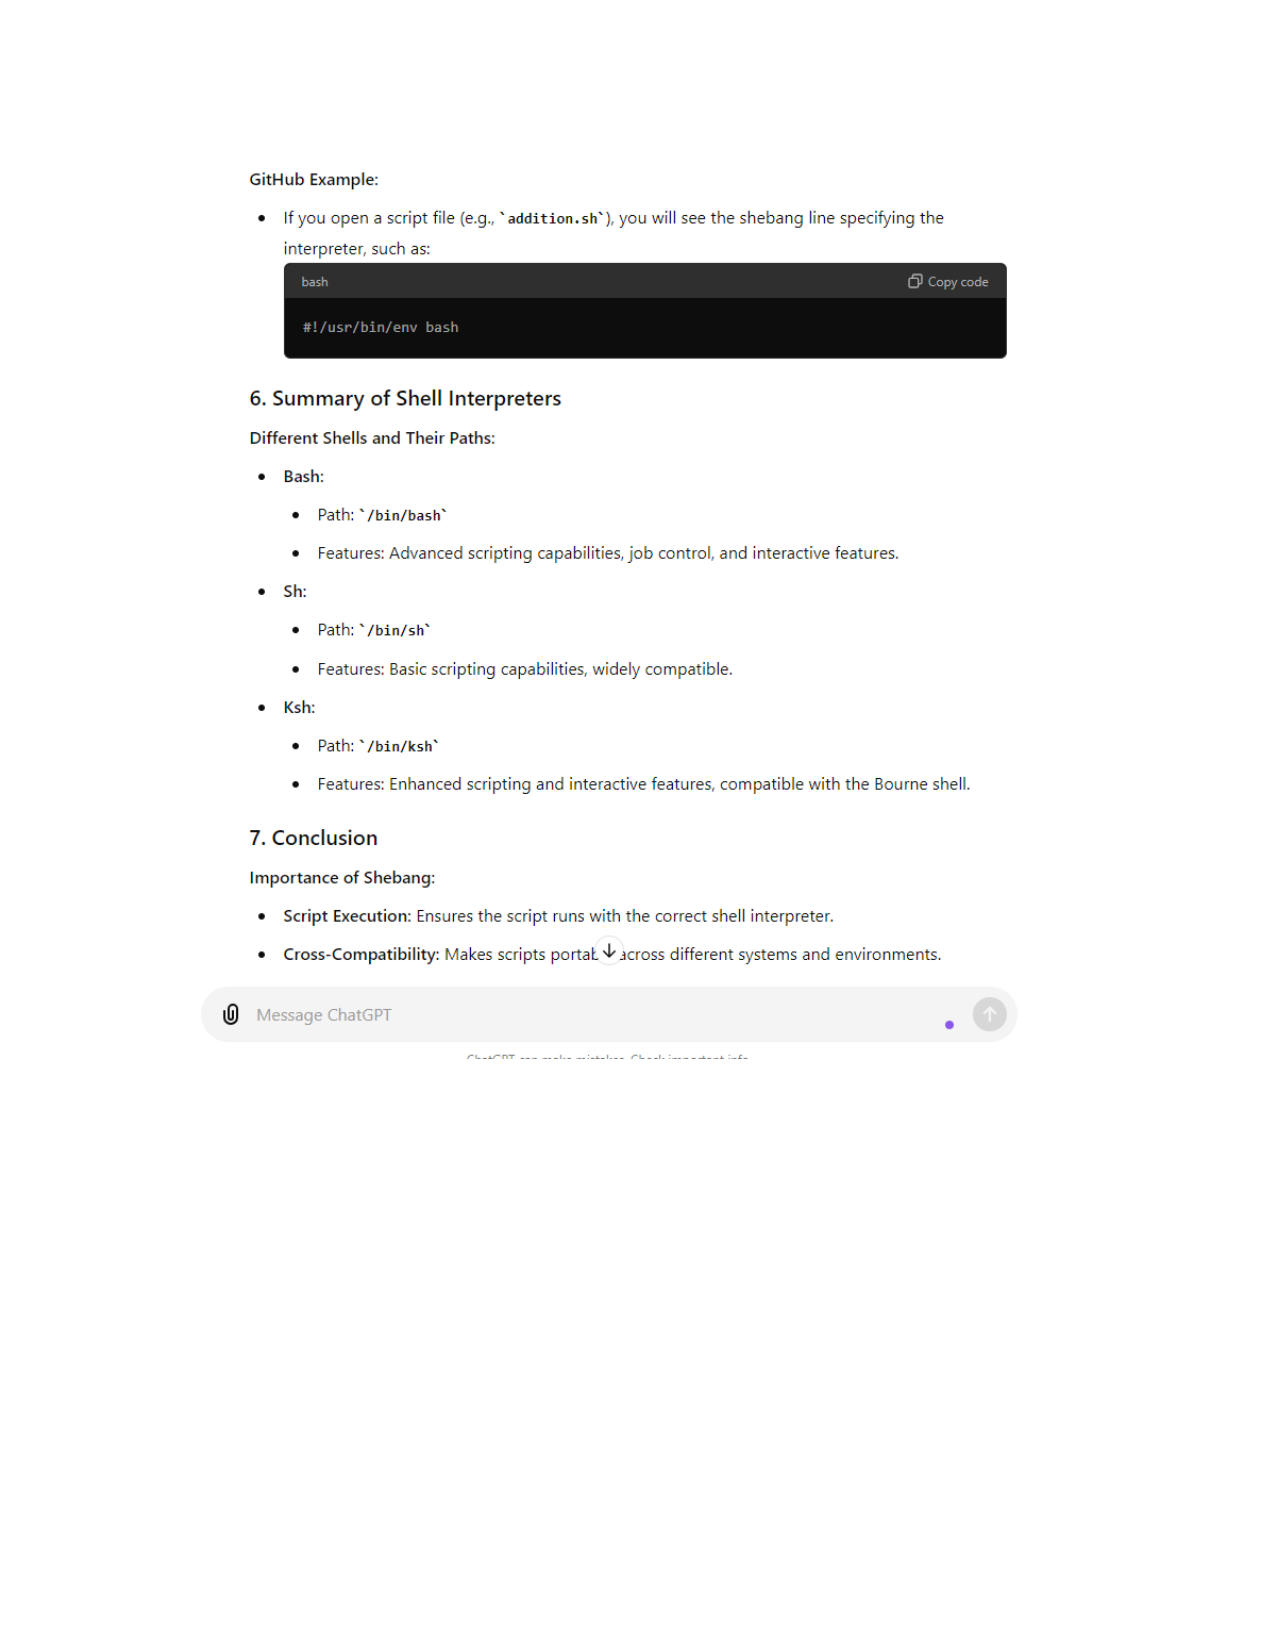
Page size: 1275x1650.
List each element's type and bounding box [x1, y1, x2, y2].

picture [150, 150, 1125, 1059]
